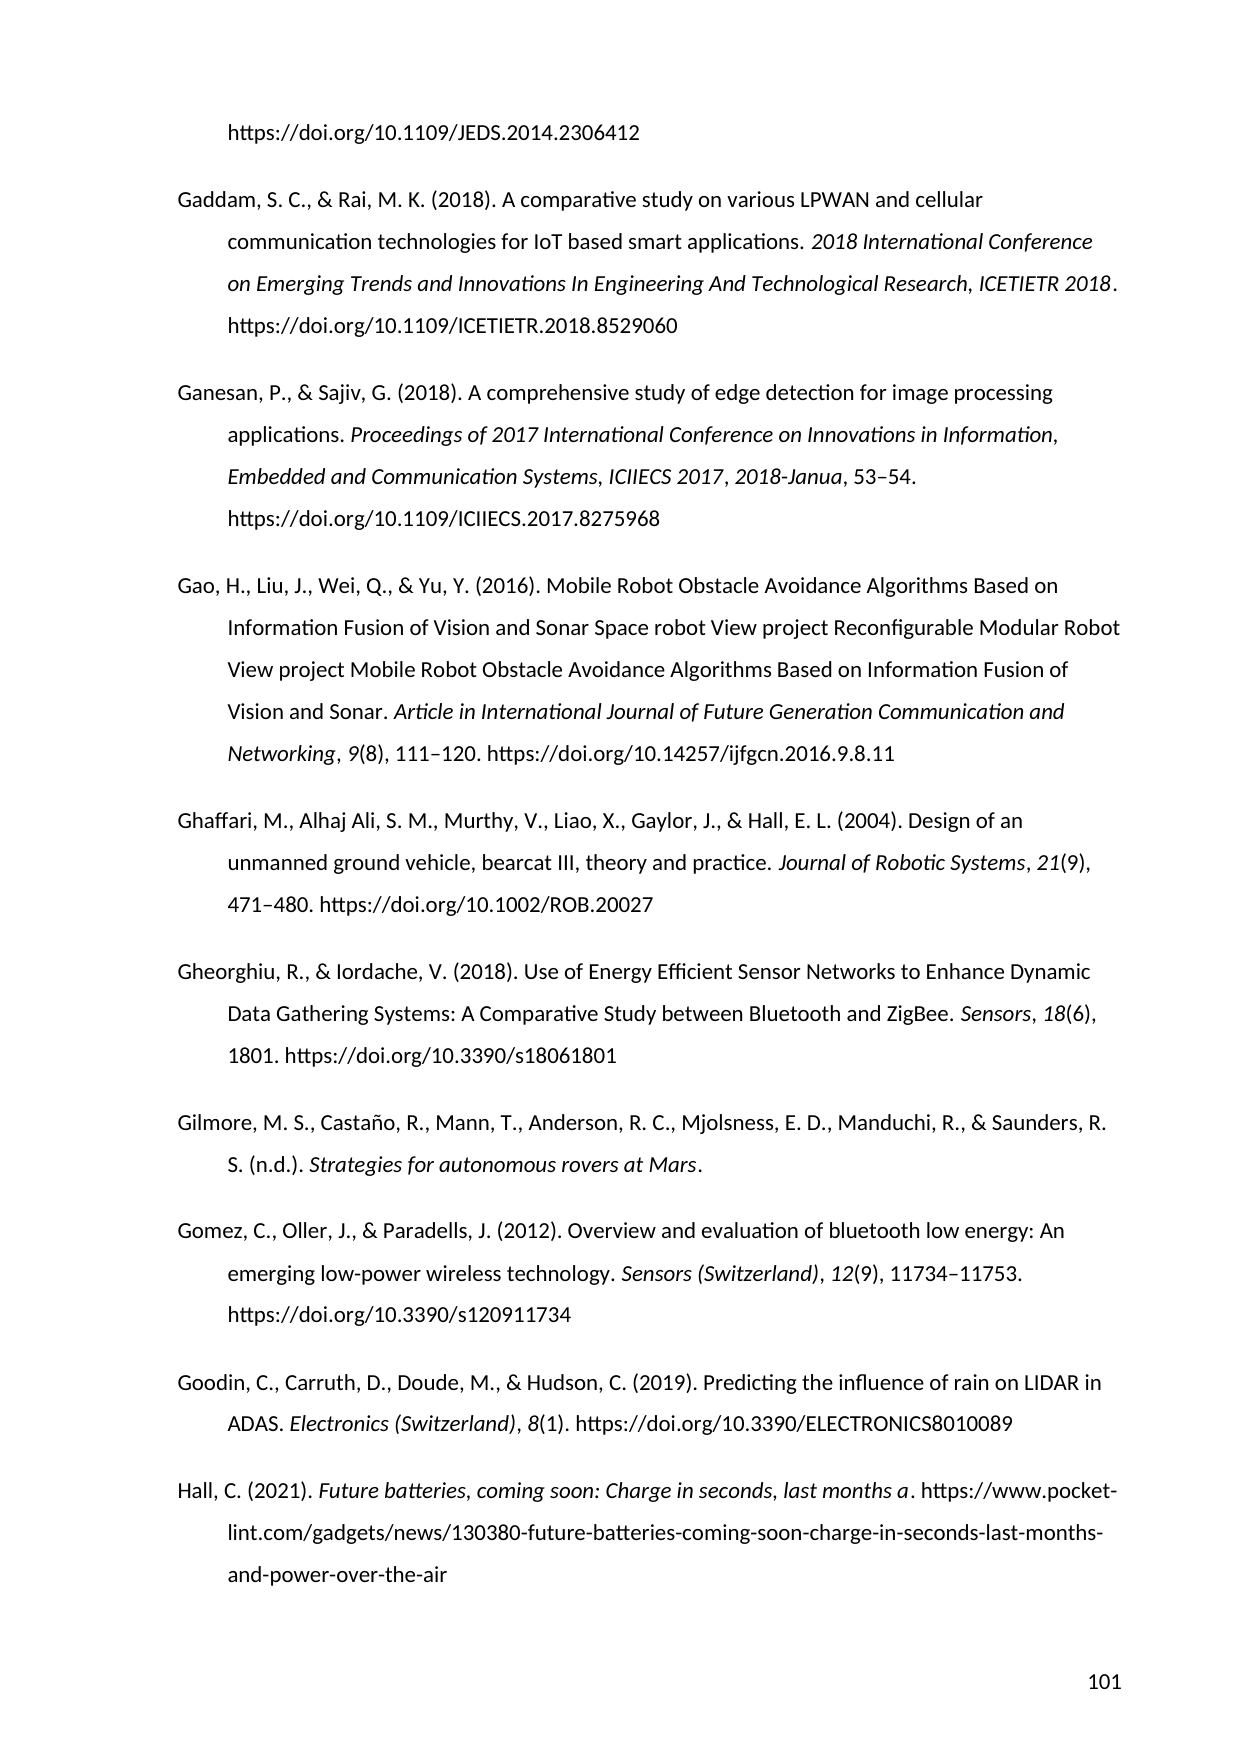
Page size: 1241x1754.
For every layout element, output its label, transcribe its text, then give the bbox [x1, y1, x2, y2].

text Gheorghiu, R., & Iordache, V. (2018). Use of Energy Efficient Sensor Networks to Enhance Dynamic Data Gathering Systems: A Comparative Study between Bluetooth and ZigBee. Sensors, 18(6), 1801. https://doi.org/10.3390/s18061801 [177, 957, 1122, 1069]
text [177, 118, 1122, 146]
text Gilmore, M. S., Castaño, R., Mann, T., Anderson, R. C., Mjolsness, E. D., Manduchi, R., & Saunders, R. S. (n.d.). Strategies for autonomous rovers at Mars. [177, 1108, 1122, 1178]
text Ghaffari, M., Alhaj Ali, S. M., Murthy, V., Liao, X., Gaylor, J., & Hall, E. L. (2004). Design of an unmanned ground vehicle, bearcat III, theory and practice. Journal of Robotic Systems, 21(9), 471–480. https://doi.org/10.1002/ROB.20027 [177, 806, 1122, 918]
text Ganesan, P., & Sajiv, G. (2018). A comprehensive study of edge detection for image processing applications. Proceedings of 2017 International Conference on Innovations in Information, Embedded and Communication Systems, ICIIECS 2017, 2018-Janua, 53–54. https://doi.org/10.1109/ICIIECS.2017.8275968 [177, 378, 1122, 532]
text Goodin, C., Carruth, D., Doude, M., & Hudson, C. (2019). Predicting the influence of rain on LIDAR in ADAS. Electronics (Switzerland), 8(1). https://doi.org/10.3390/ELECTRONICS8010089 [177, 1368, 1122, 1438]
text Gao, H., Liu, J., Wei, Q., & Yu, Y. (2016). Mobile Robot Obstacle Avoidance Algorithms Based on Information Fusion of Vision and Sonar Space robot View project Reconfigurable Modular Robot View project Mobile Robot Obstacle Avoidance Algorithms Based on Information Fusion of Vision and Sonar. Article in International Journal of Future Generation Communication and Networking, 9(8), 111–120. https://doi.org/10.14257/ijfgcn.2016.9.8.11 [177, 571, 1122, 767]
text Gomez, C., Oller, J., & Paradells, J. (2012). Overview and evaluation of bluetooth low energy: An emerging low-power wireless technology. Sensors (Switzerland), 12(9), 11734–11753. https://doi.org/10.3390/s120911734 [177, 1217, 1122, 1329]
text Gaddam, S. C., & Rai, M. K. (2018). A comparative study on various LPWAN and cellular communication technologies for IoT based smart applications. 2018 International Conference on Emerging Trends and Innovations In Engineering And Technological Research, ICETIETR 2018. https://doi.org/10.1109/ICETIETR.2018.8529060 [177, 185, 1122, 339]
text Hall, C. (2021). Future batteries, coming soon: Charge in seconds, last months a. https://www.pocket-lint.com/gadgets/news/130380-future-batteries-coming-soon-charge-in-seconds-last-months-and-power-over-the-air [177, 1477, 1122, 1588]
